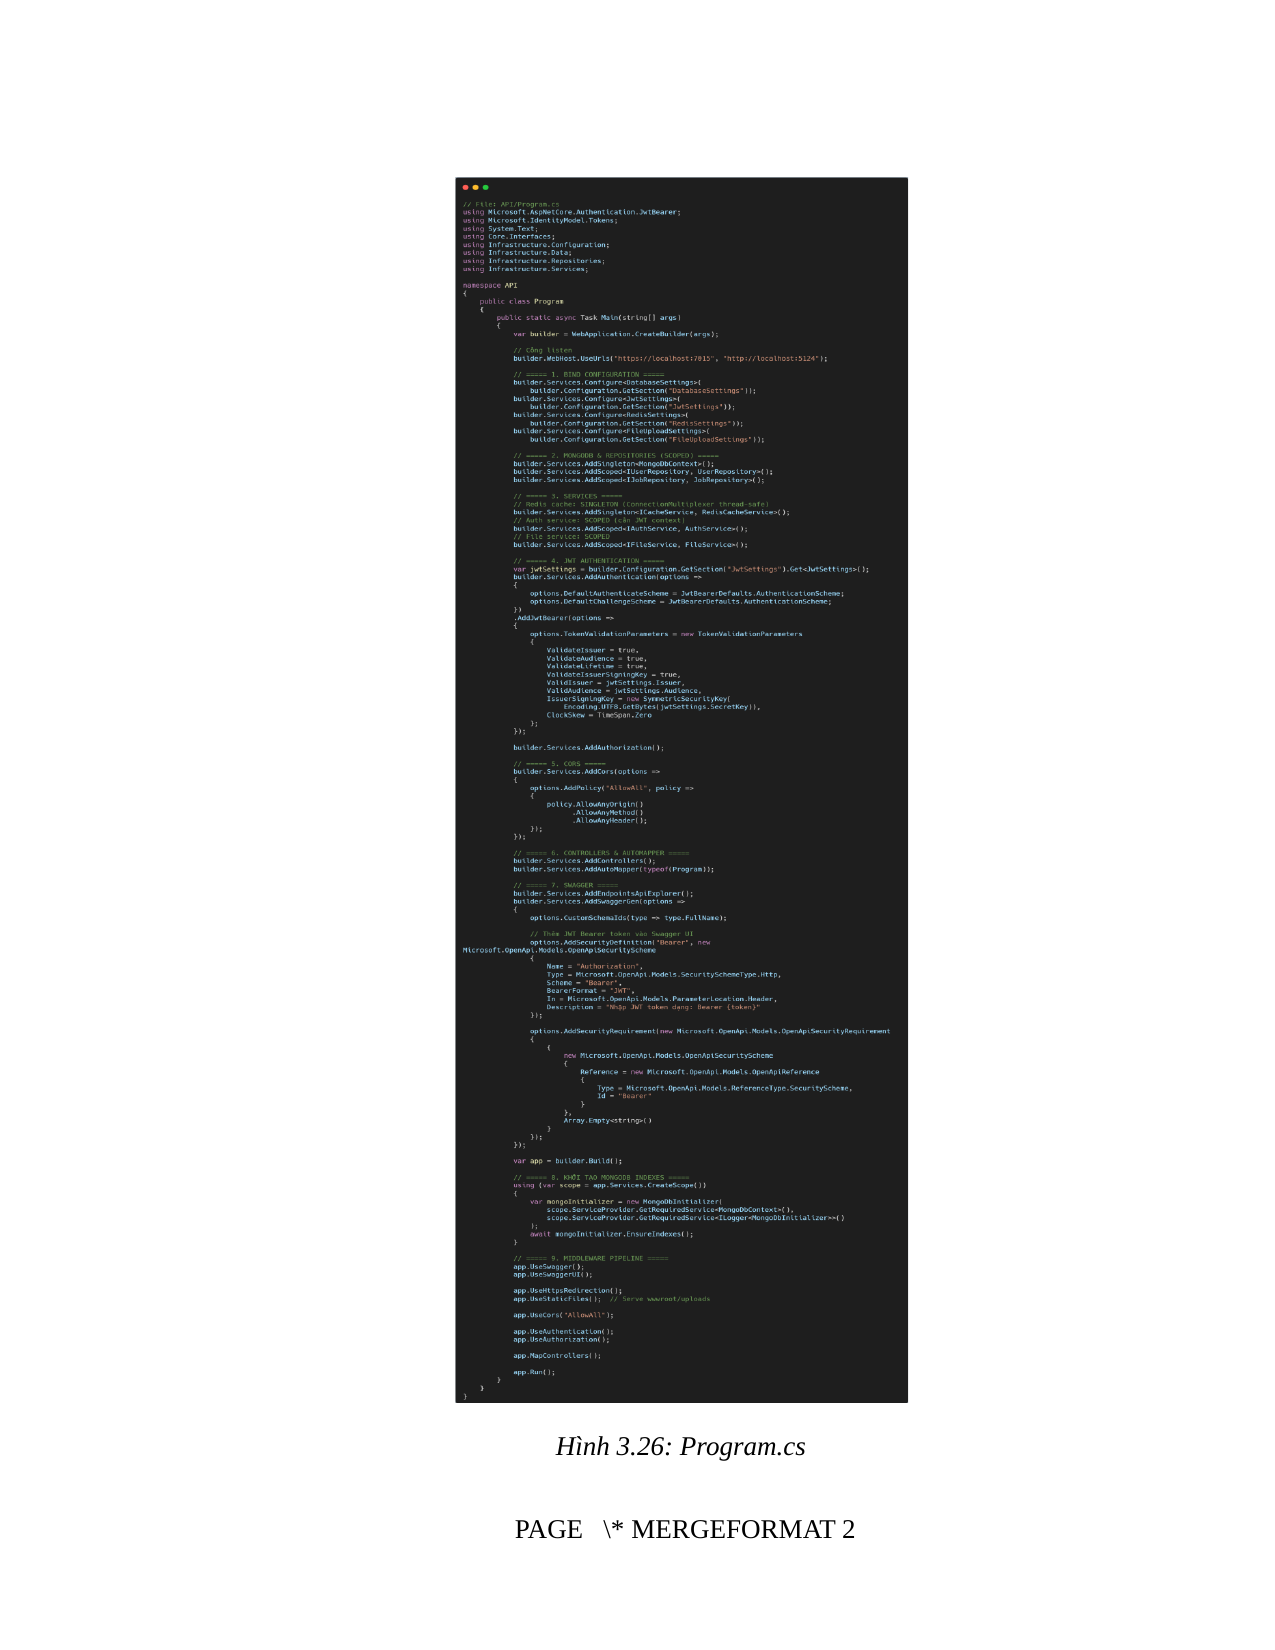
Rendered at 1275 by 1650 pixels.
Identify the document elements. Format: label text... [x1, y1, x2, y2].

picture [455, 177, 909, 1403]
